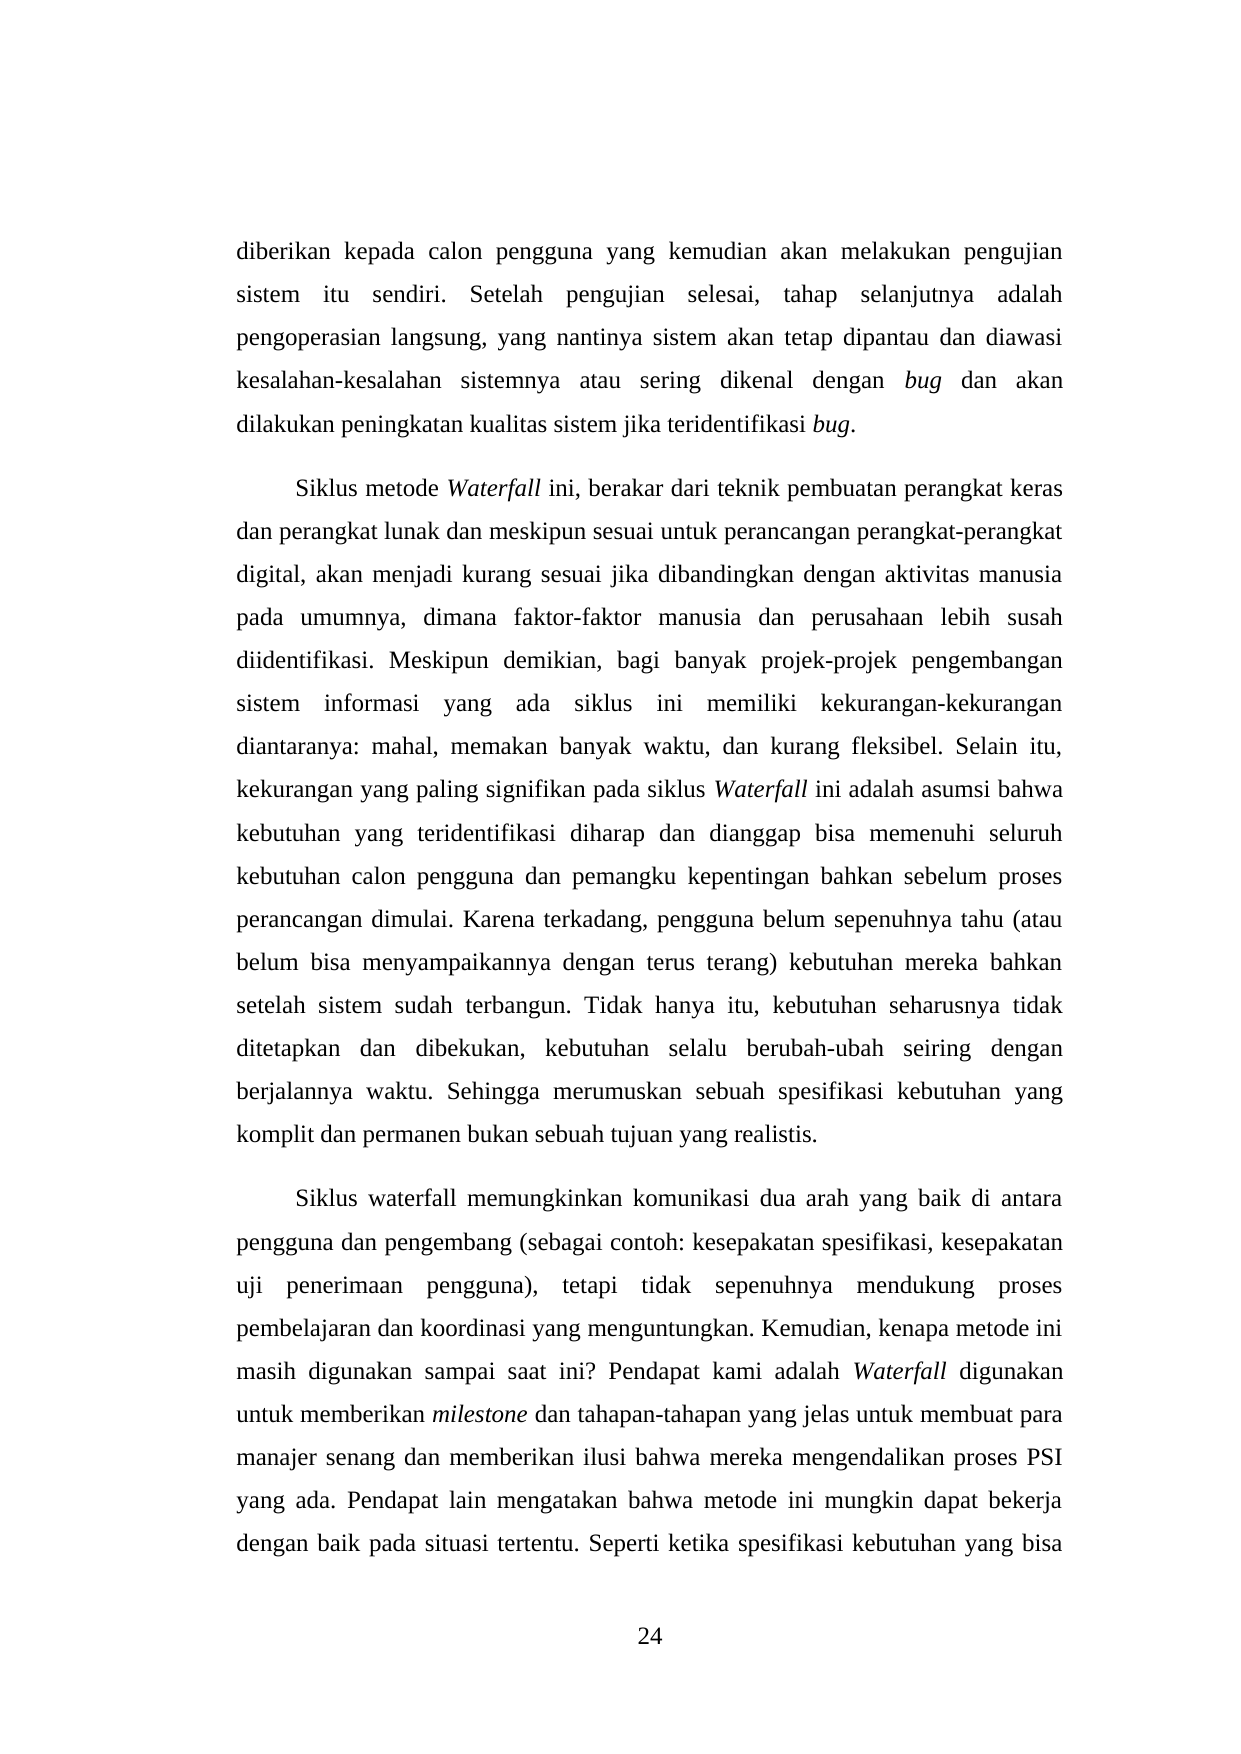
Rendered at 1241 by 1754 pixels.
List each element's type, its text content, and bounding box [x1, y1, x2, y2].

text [236, 236, 1063, 437]
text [236, 1183, 1063, 1557]
text Siklus metode Waterfall ini, berakar dari teknik pembuatan perangkat keras dan perangkat lunak dan meskipun sesuai untuk perancangan perangkat-perangkat digital, akan menjadi kurang sesuai jika dibandingkan dengan aktivitas manusia pada umumnya, dimana faktor-faktor manusia dan perusahaan lebih susah diidentifikasi. Meskipun demikian, bagi banyak projek-projek pengembangan sistem informasi yang ada siklus ini memiliki kekurangan-kekurangan diantaranya: mahal, memakan banyak waktu, dan kurang fleksibel. Selain itu, kekurangan yang paling signifikan pada siklus Waterfall ini adalah asumsi bahwa kebutuhan yang teridentifikasi diharap dan dianggap bisa memenuhi seluruh kebutuhan calon pengguna dan pemangku kepentingan bahkan sebelum proses perancangan dimulai. Karena terkadang, pengguna belum sepenuhnya tahu (atau belum bisa menyampaikannya dengan terus terang) kebutuhan mereka bahkan setelah sistem sudah terbangun. Tidak hanya itu, kebutuhan seharusnya tidak ditetapkan dan dibekukan, kebutuhan selalu berubah-ubah seiring dengan berjalannya waktu. Sehingga merumuskan sebuah spesifikasi kebutuhan yang komplit dan permanen bukan sebuah tujuan yang realistis. [236, 473, 1063, 1148]
